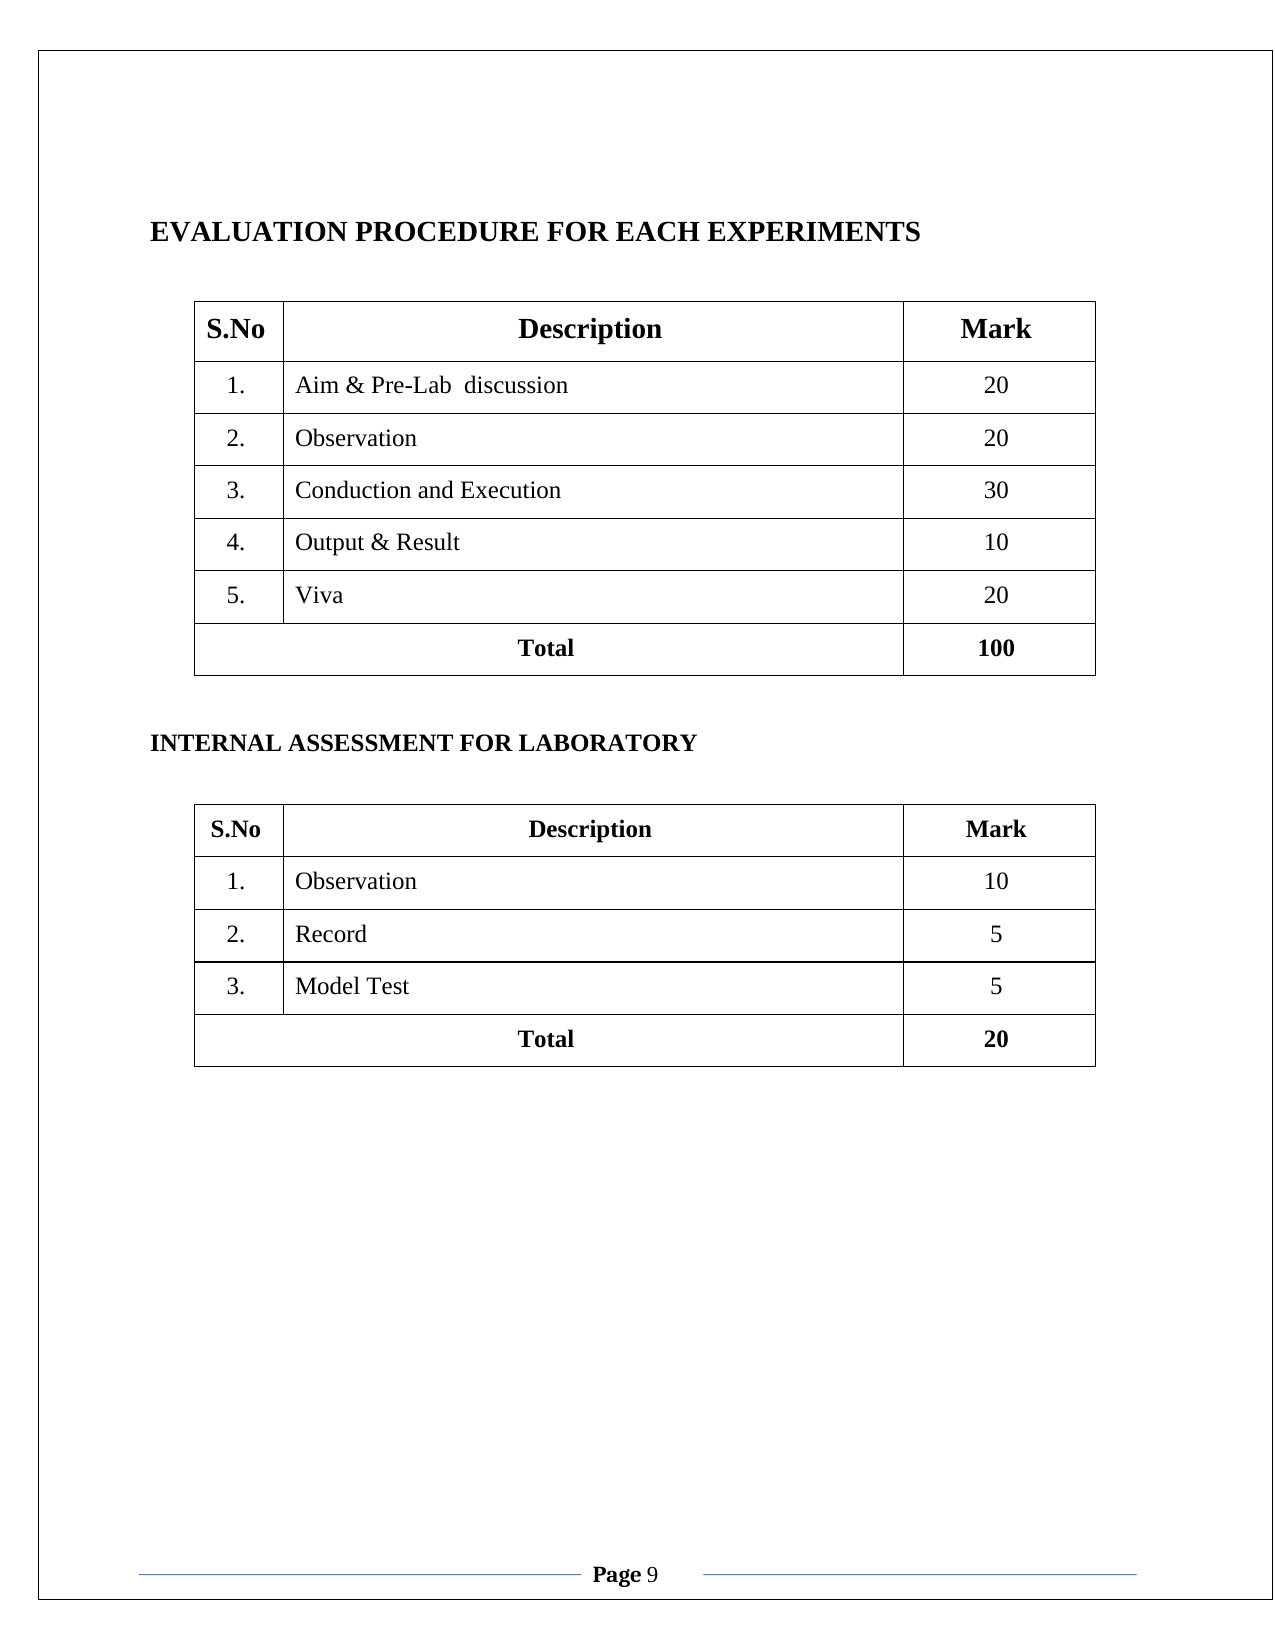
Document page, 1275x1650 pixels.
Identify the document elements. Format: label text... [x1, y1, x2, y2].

table_cell 1. [195, 362, 283, 413]
table_cell 3. [195, 963, 283, 1014]
table_header Mark [904, 302, 1095, 361]
text EVALUATION PROCEDURE FOR EACH EXPERIMENTS [150, 214, 1272, 247]
table_cell 20 [904, 1015, 1095, 1066]
table_cell 10 [904, 857, 1095, 909]
table_header Description [284, 805, 903, 856]
table_cell 20 [904, 362, 1095, 413]
table_cell 10 [904, 519, 1095, 570]
table_cell Output & Result [284, 519, 903, 570]
table_cell 5. [195, 571, 283, 623]
table_cell Observation [284, 857, 903, 909]
table_header S.No [195, 302, 283, 361]
table_header Description [284, 302, 903, 361]
table_cell 30 [904, 466, 1095, 518]
table_cell Total [195, 1015, 903, 1066]
table_cell 5 [904, 963, 1095, 1014]
table_cell 2. [195, 910, 283, 961]
table_cell 100 [904, 624, 1095, 675]
table_cell 20 [904, 414, 1095, 465]
table_cell 4. [195, 519, 283, 570]
table_cell Total [195, 624, 903, 675]
table_cell Aim & Pre-Lab discussion [284, 362, 903, 413]
table_cell 5 [904, 910, 1095, 961]
text INTERNAL ASSESSMENT FOR LABORATORY [150, 728, 1272, 757]
table_cell Conduction and Execution [284, 466, 903, 518]
table_cell 2. [195, 414, 283, 465]
table_cell 3. [195, 466, 283, 518]
table_cell Observation [284, 414, 903, 465]
table_cell 1. [195, 857, 283, 909]
table_cell Record [284, 910, 903, 961]
table_header S.No [195, 805, 283, 856]
table_cell 20 [904, 571, 1095, 623]
table_header Mark [904, 805, 1095, 856]
table_cell Viva [284, 571, 903, 623]
table_cell Model Test [284, 963, 903, 1014]
